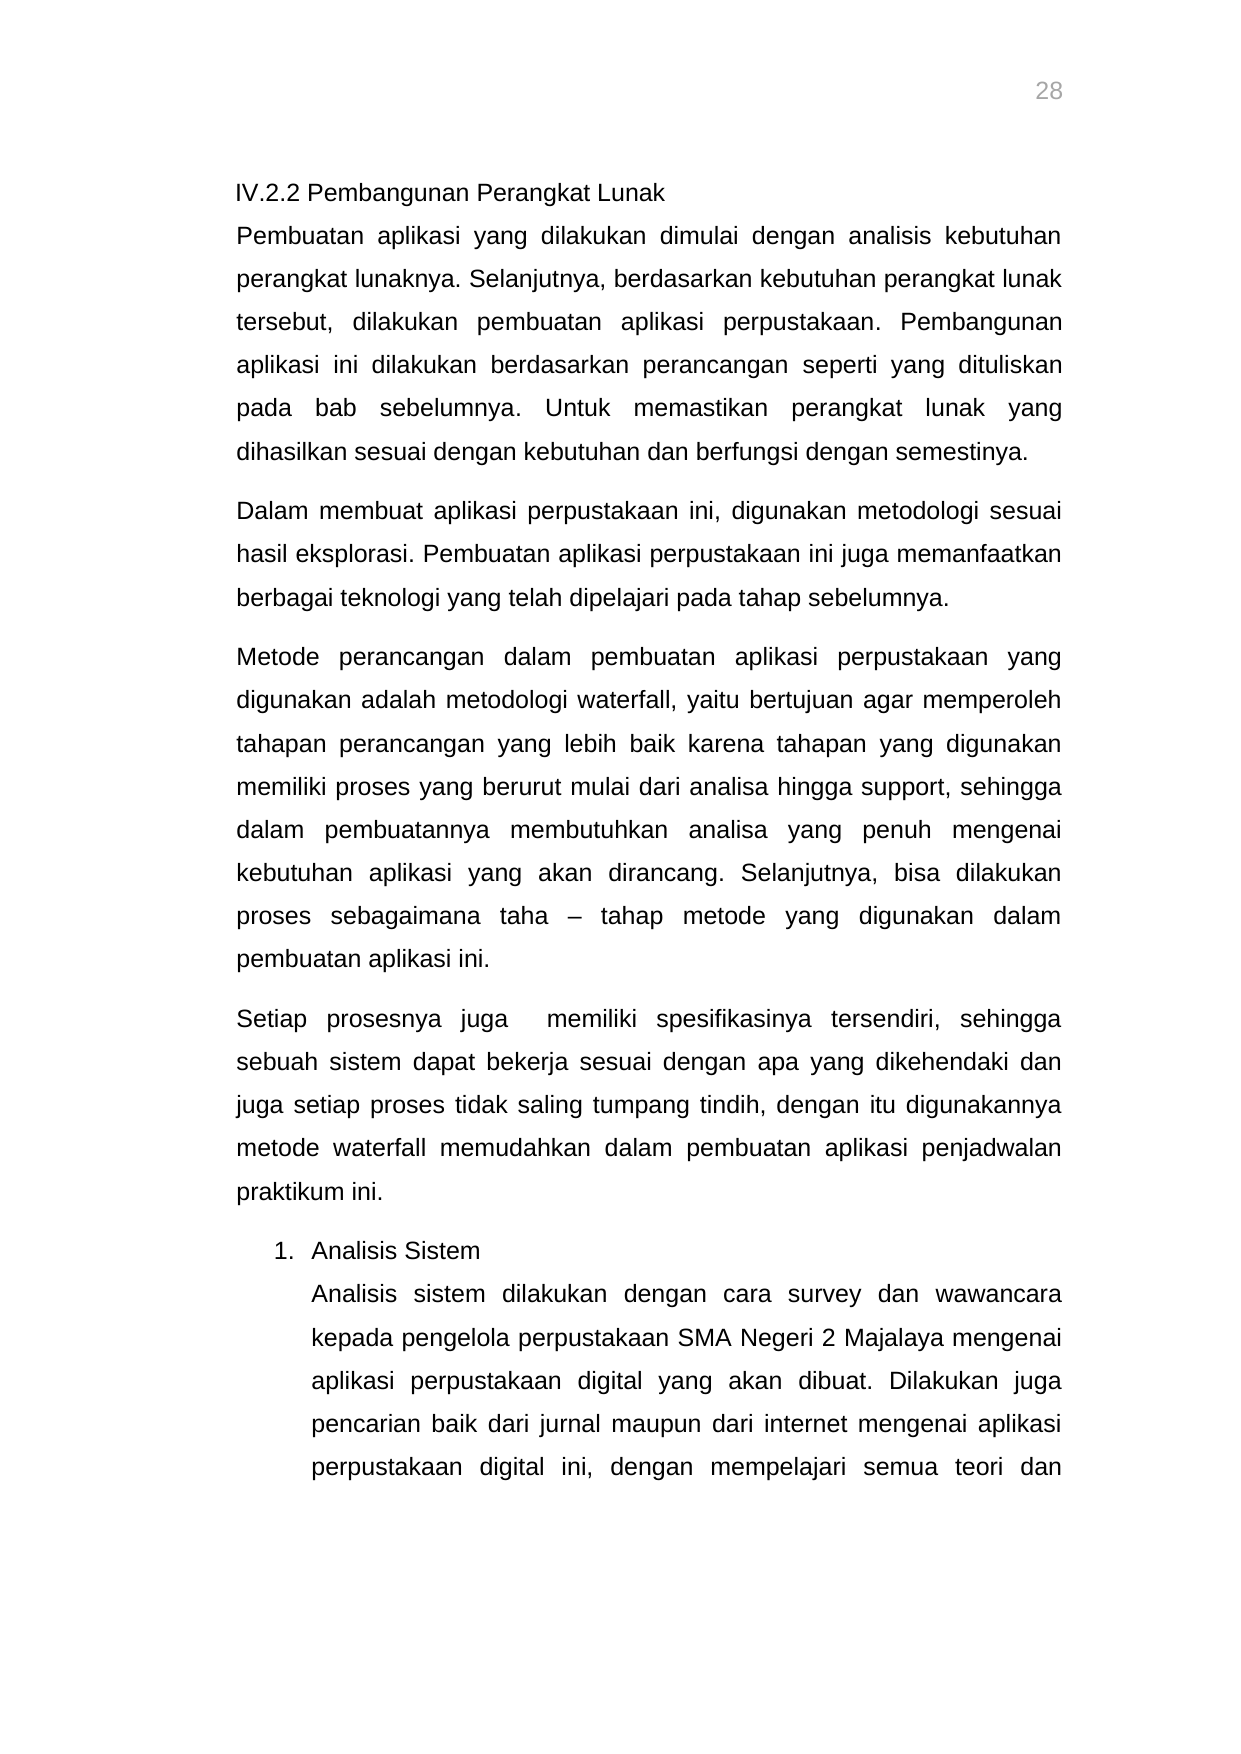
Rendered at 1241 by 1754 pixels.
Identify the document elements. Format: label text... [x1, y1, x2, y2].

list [311, 1279, 1063, 1481]
list Analisis Sistem [274, 1236, 1063, 1265]
text Dalam membuat aplikasi perpustakaan ini, digunakan metodologi sesuai hasil eksplorasi. Pembuatan aplikasi perpustakaan ini juga memanfaatkan berbagai teknologi yang telah dipelajari pada tahap sebelumnya. [236, 496, 1063, 611]
text Pembuatan aplikasi yang dilakukan dimulai dengan analisis kebutuhan perangkat lunaknya. Selanjutnya, berdasarkan kebutuhan perangkat lunak tersebut, dilakukan pembuatan aplikasi perpustakaan. Pembangunan aplikasi ini dilakukan berdasarkan perancangan seperti yang dituliskan pada bab sebelumnya. Untuk memastikan perangkat lunak yang dihasilkan sesuai dengan kebutuhan dan berfungsi dengan semestinya. [236, 221, 1063, 465]
text Metode perancangan dalam pembuatan aplikasi perpustakaan yang digunakan adalah metodologi waterfall, yaitu bertujuan agar memperoleh tahapan perancangan yang lebih baik karena tahapan yang digunakan memiliki proses yang berurut mulai dari analisa hingga support, sehingga dalam pembuatannya membutuhkan analisa yang penuh mengenai kebutuhan aplikasi yang akan dirancang. Selanjutnya, bisa dilakukan proses sebagaimana taha – tahap metode yang digunakan dalam pembuatan aplikasi ini. [236, 642, 1063, 973]
text Setiap prosesnya juga memiliki spesifikasinya tersendiri, sehingga sebuah sistem dapat bekerja sesuai dengan apa yang dikehendaki dan juga setiap proses tidak saling tumpang tindih, dengan itu digunakannya metode waterfall memudahkan dalam pembuatan aplikasi penjadwalan praktikum ini. [236, 1004, 1063, 1205]
subtitle IV.2.2 Pembangunan Perangkat Lunak [235, 178, 854, 207]
